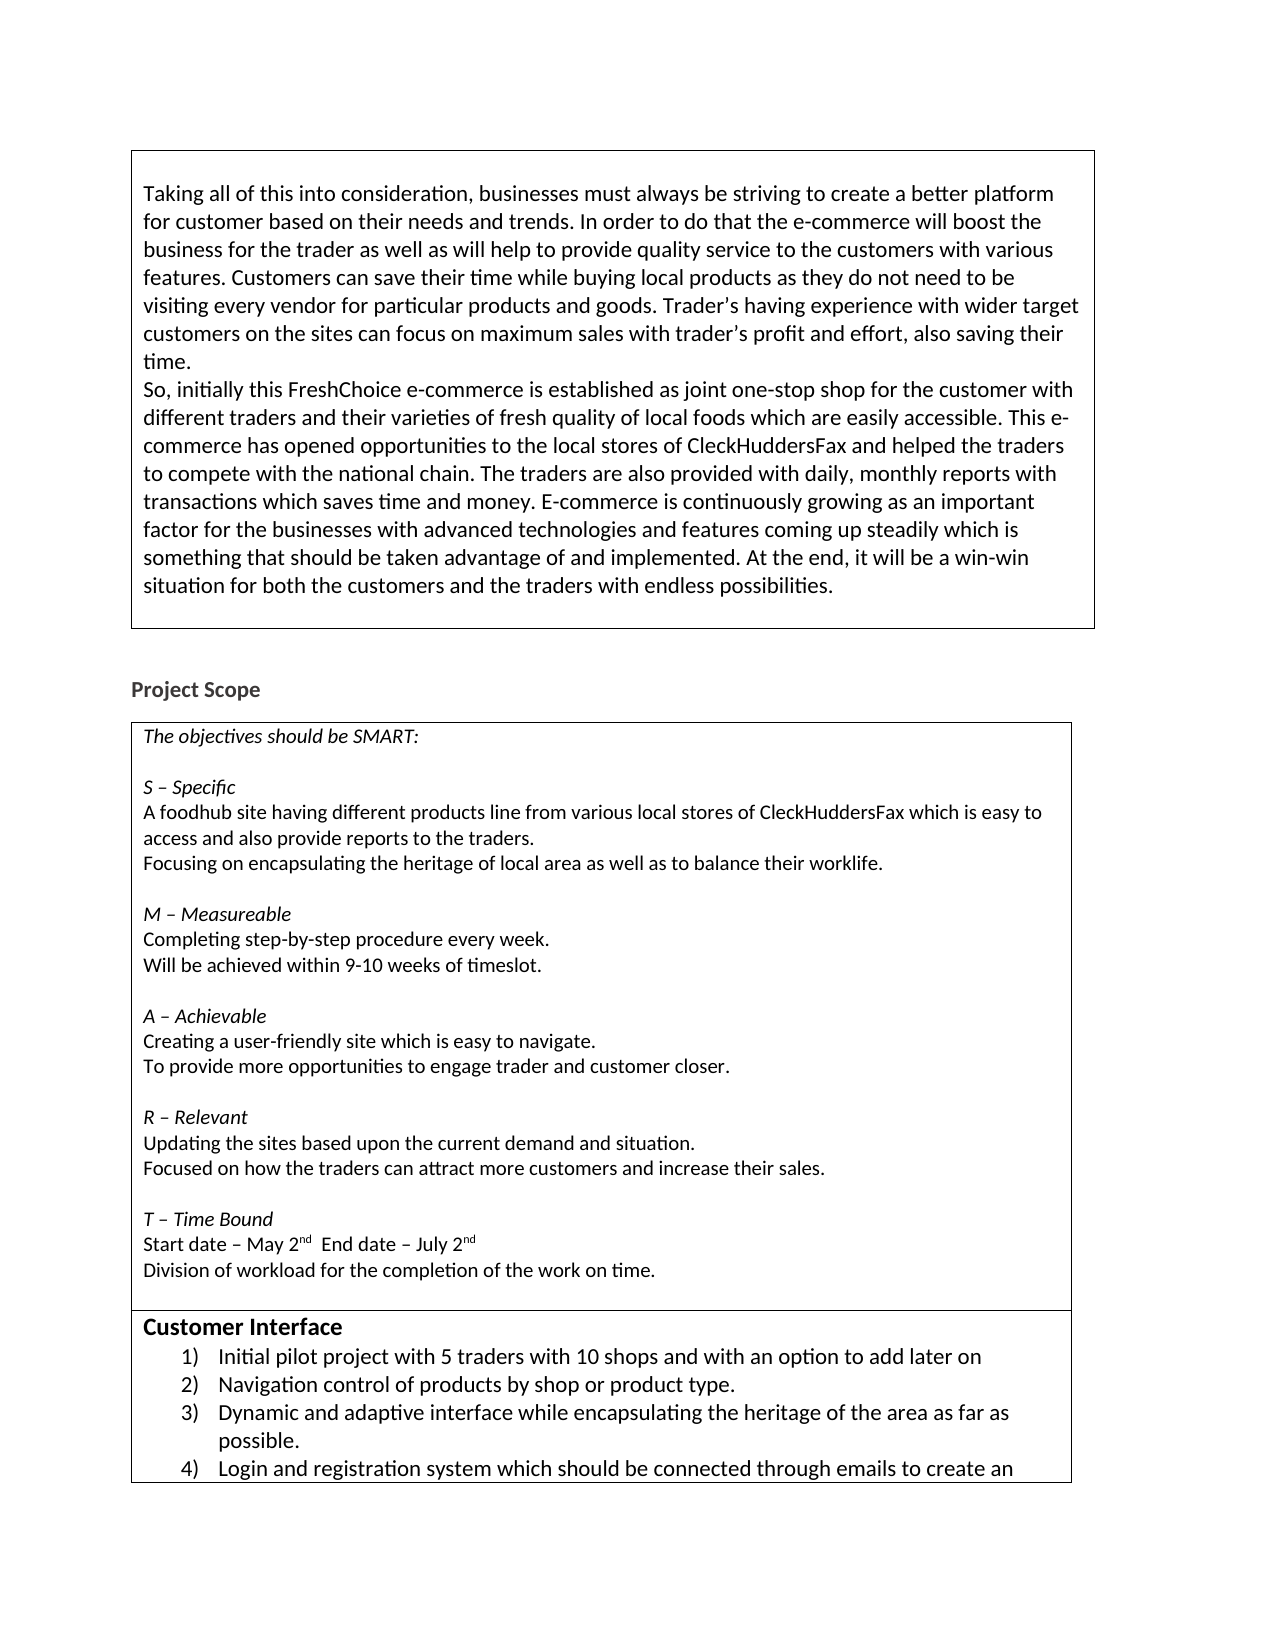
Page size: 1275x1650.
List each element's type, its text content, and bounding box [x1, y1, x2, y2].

text Project Scope [131, 675, 1125, 703]
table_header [132, 151, 1094, 627]
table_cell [132, 1311, 1071, 1482]
table_header The objectives should be SMART: S – Specific A foodhub site having different products line from various local stores of CleckHuddersFax which is easy to access and also provide reports to the traders. Focusing on encapsulating the heritage of local area as well as to balance their worklife. M – Measureable Completing step-by-step procedure every week. Will be achieved within 9-10 weeks of timeslot. A – Achievable Creating a user-friendly site which is easy to navigate. To provide more opportunities to engage trader and customer closer. R – Relevant Updating the sites based upon the current demand and situation. Focused on how the traders can attract more customers and increase their sales. T – Time Bound Start date – May 2nd End date – July 2nd Division of workload for the completion of the work on time. [132, 723, 1071, 1310]
